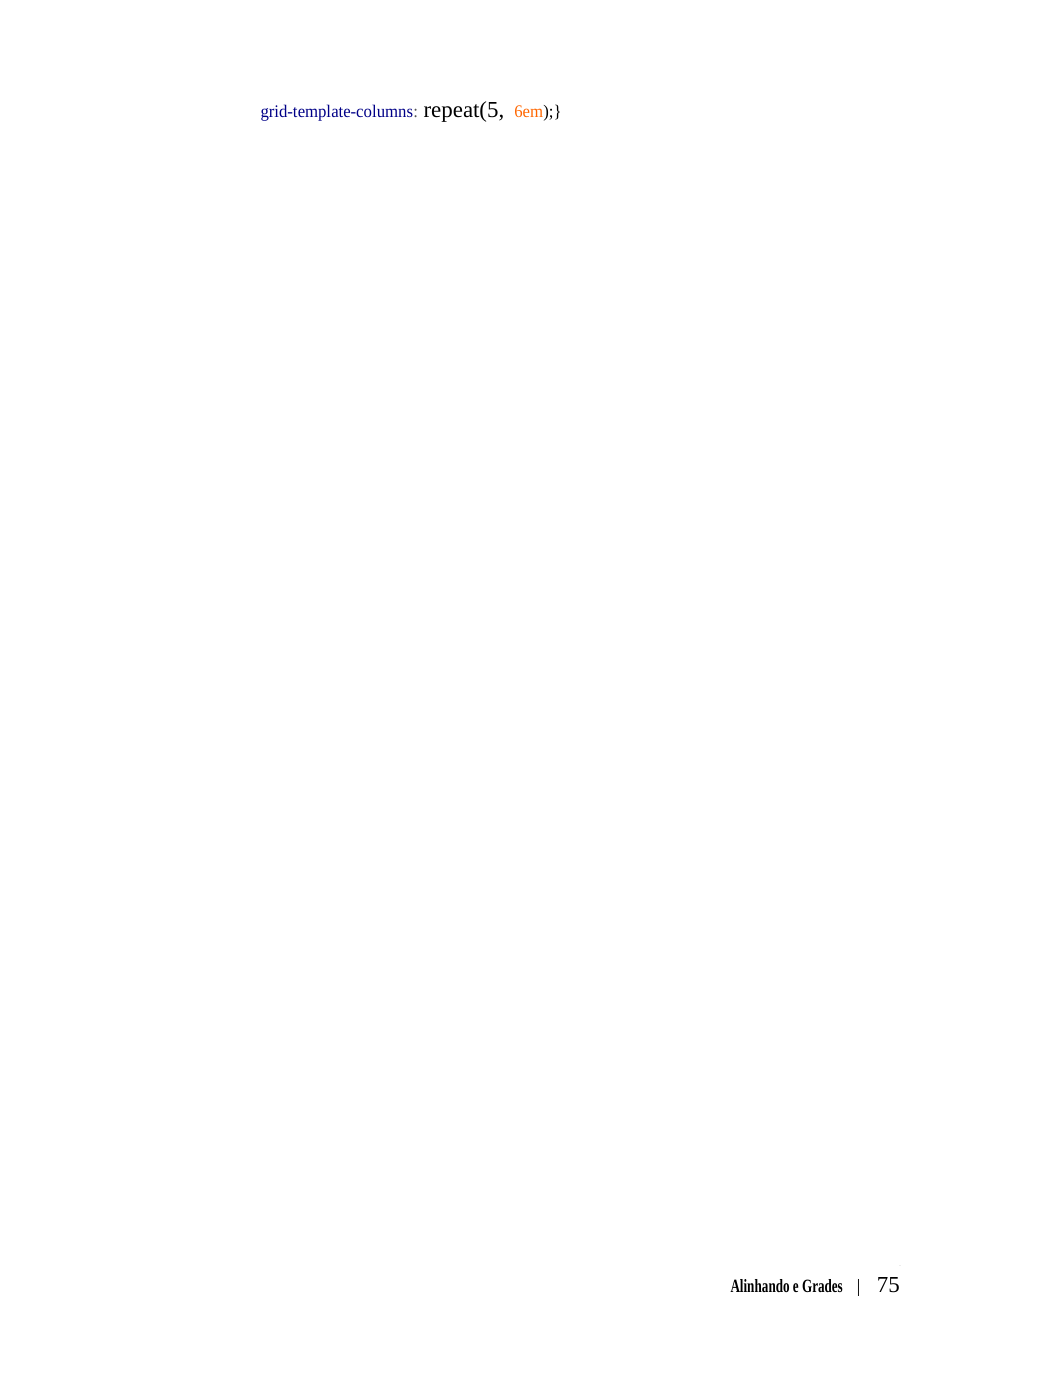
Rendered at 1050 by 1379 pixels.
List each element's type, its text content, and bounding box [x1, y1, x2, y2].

text grid-template-columns: repeat(5, 6em);} [256, 100, 989, 122]
